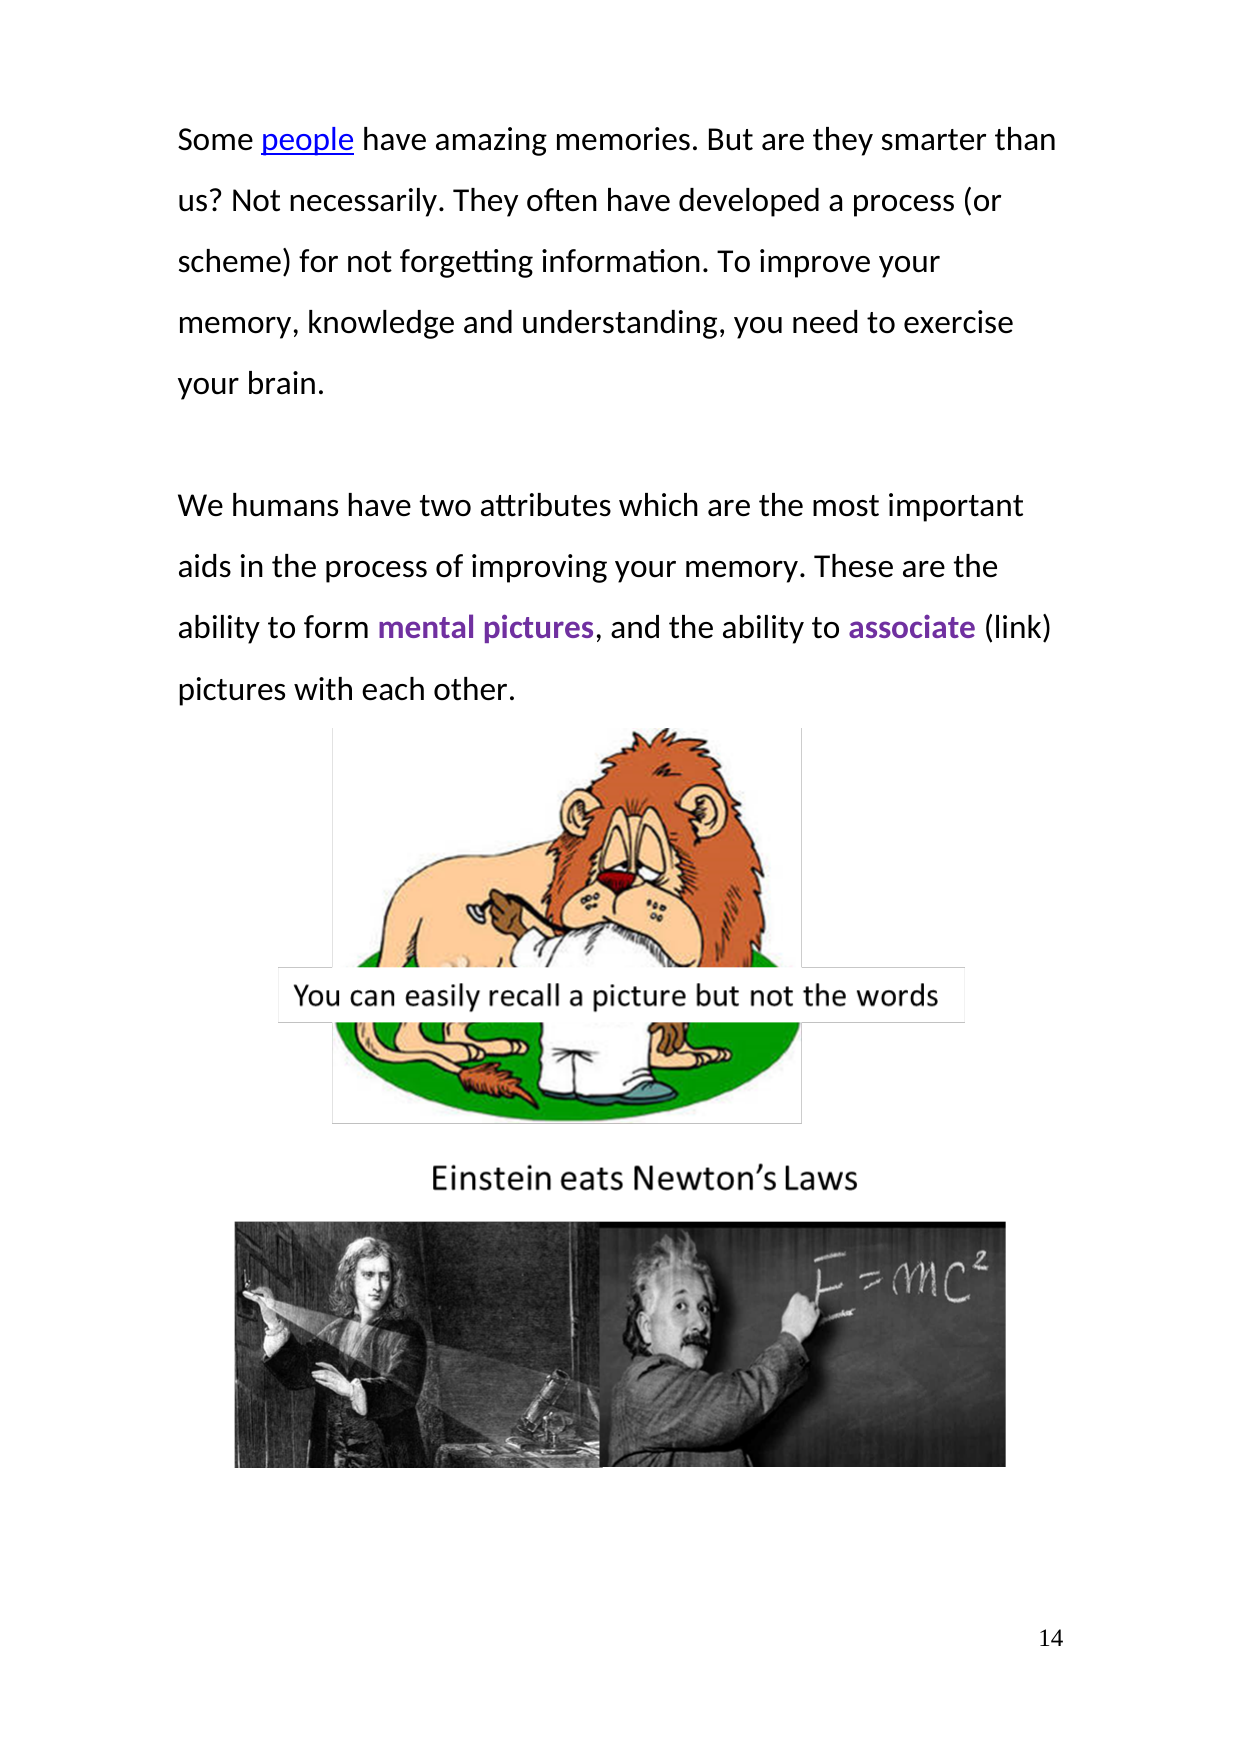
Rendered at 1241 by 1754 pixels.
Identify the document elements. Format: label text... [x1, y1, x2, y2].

picture [234, 728, 1006, 1468]
text Some people have amazing memories. But are they smarter than us? Not necessarily. They often have developed a process (or scheme) for not forgetting information. To improve your memory, knowledge and understanding, you need to exercise your brain. [177, 118, 1063, 403]
text We humans have two attributes which are the most important aids in the process of improving your memory. These are the ability to form mental pictures, and the ability to associate (link) pictures with each other. [177, 484, 1063, 708]
